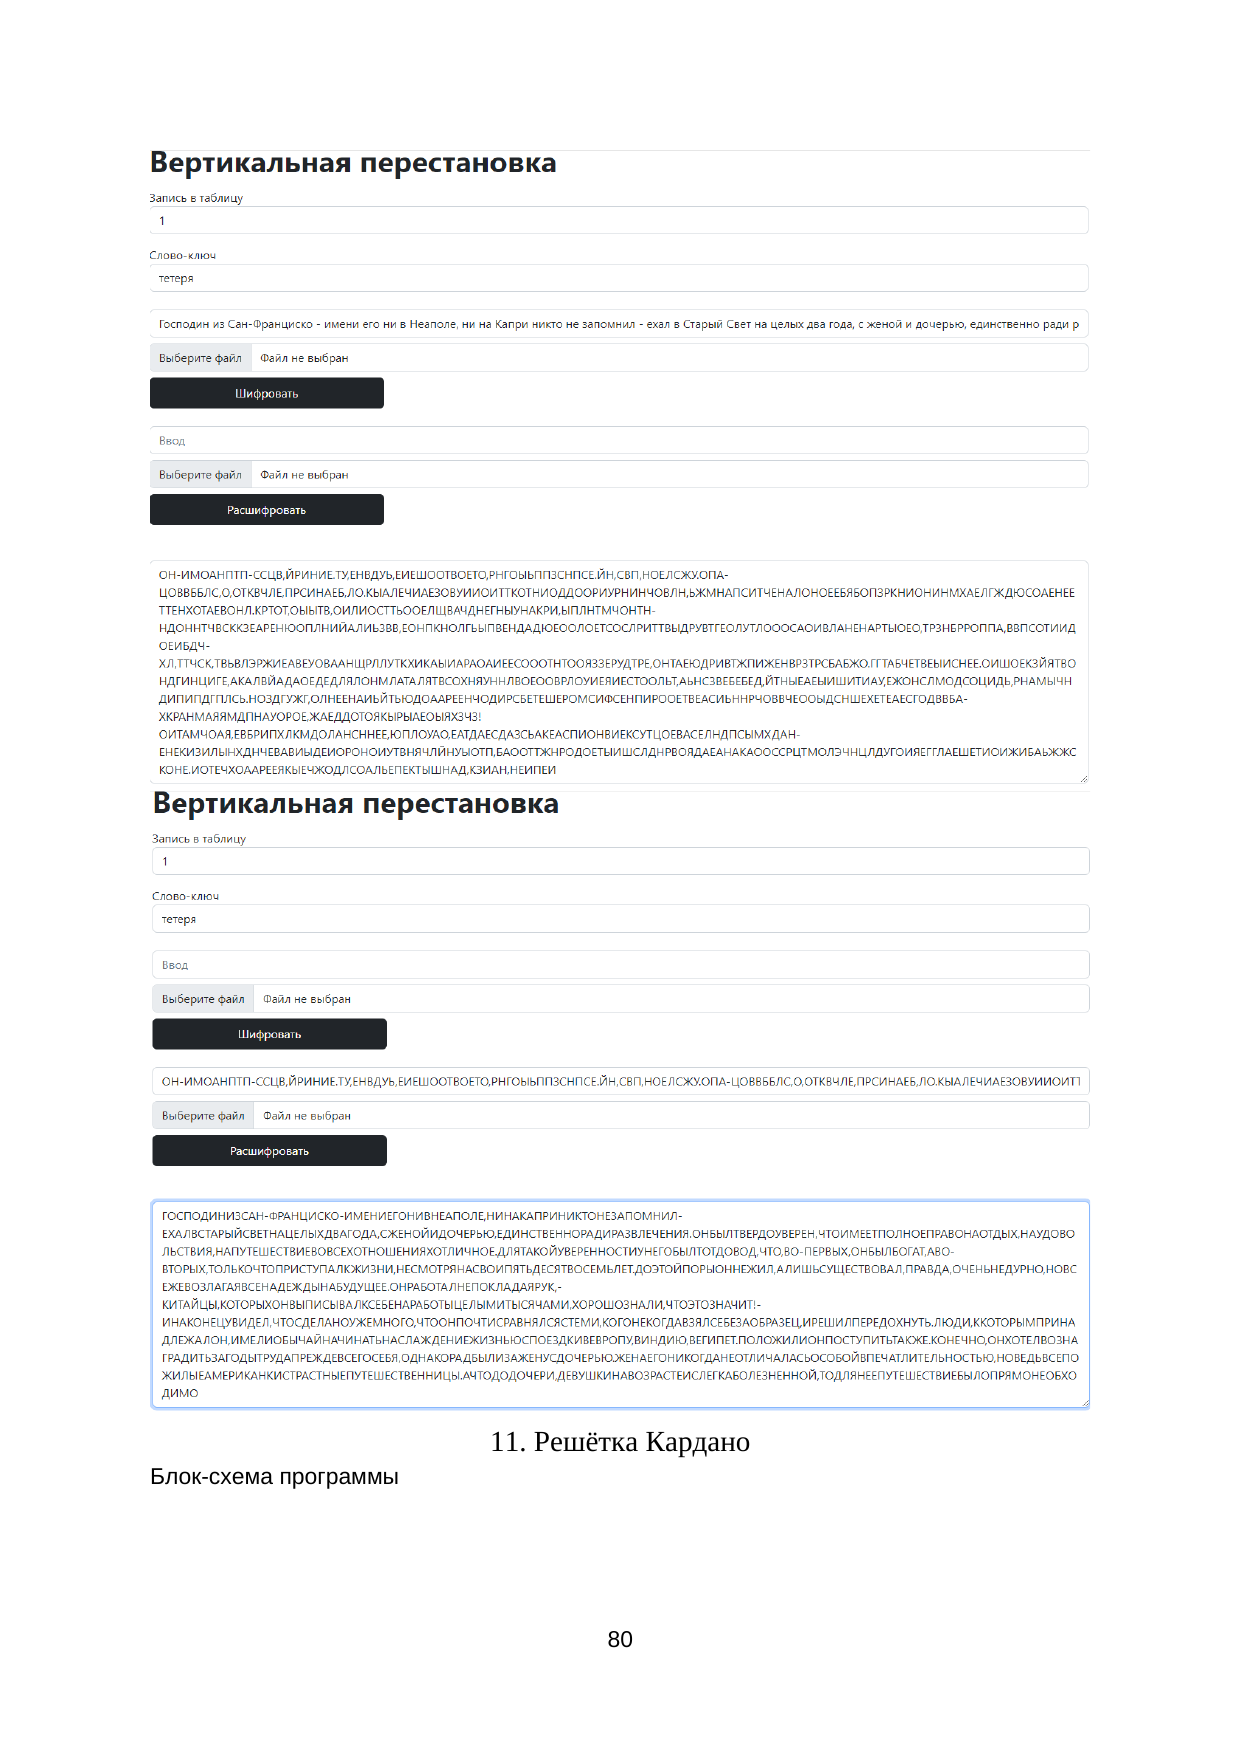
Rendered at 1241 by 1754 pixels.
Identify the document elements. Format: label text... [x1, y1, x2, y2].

picture [150, 789, 1091, 1411]
text Блок-схема программы [150, 1463, 1090, 1489]
picture [150, 150, 1091, 786]
text 11. Решётка Кардано [150, 1424, 1090, 1458]
